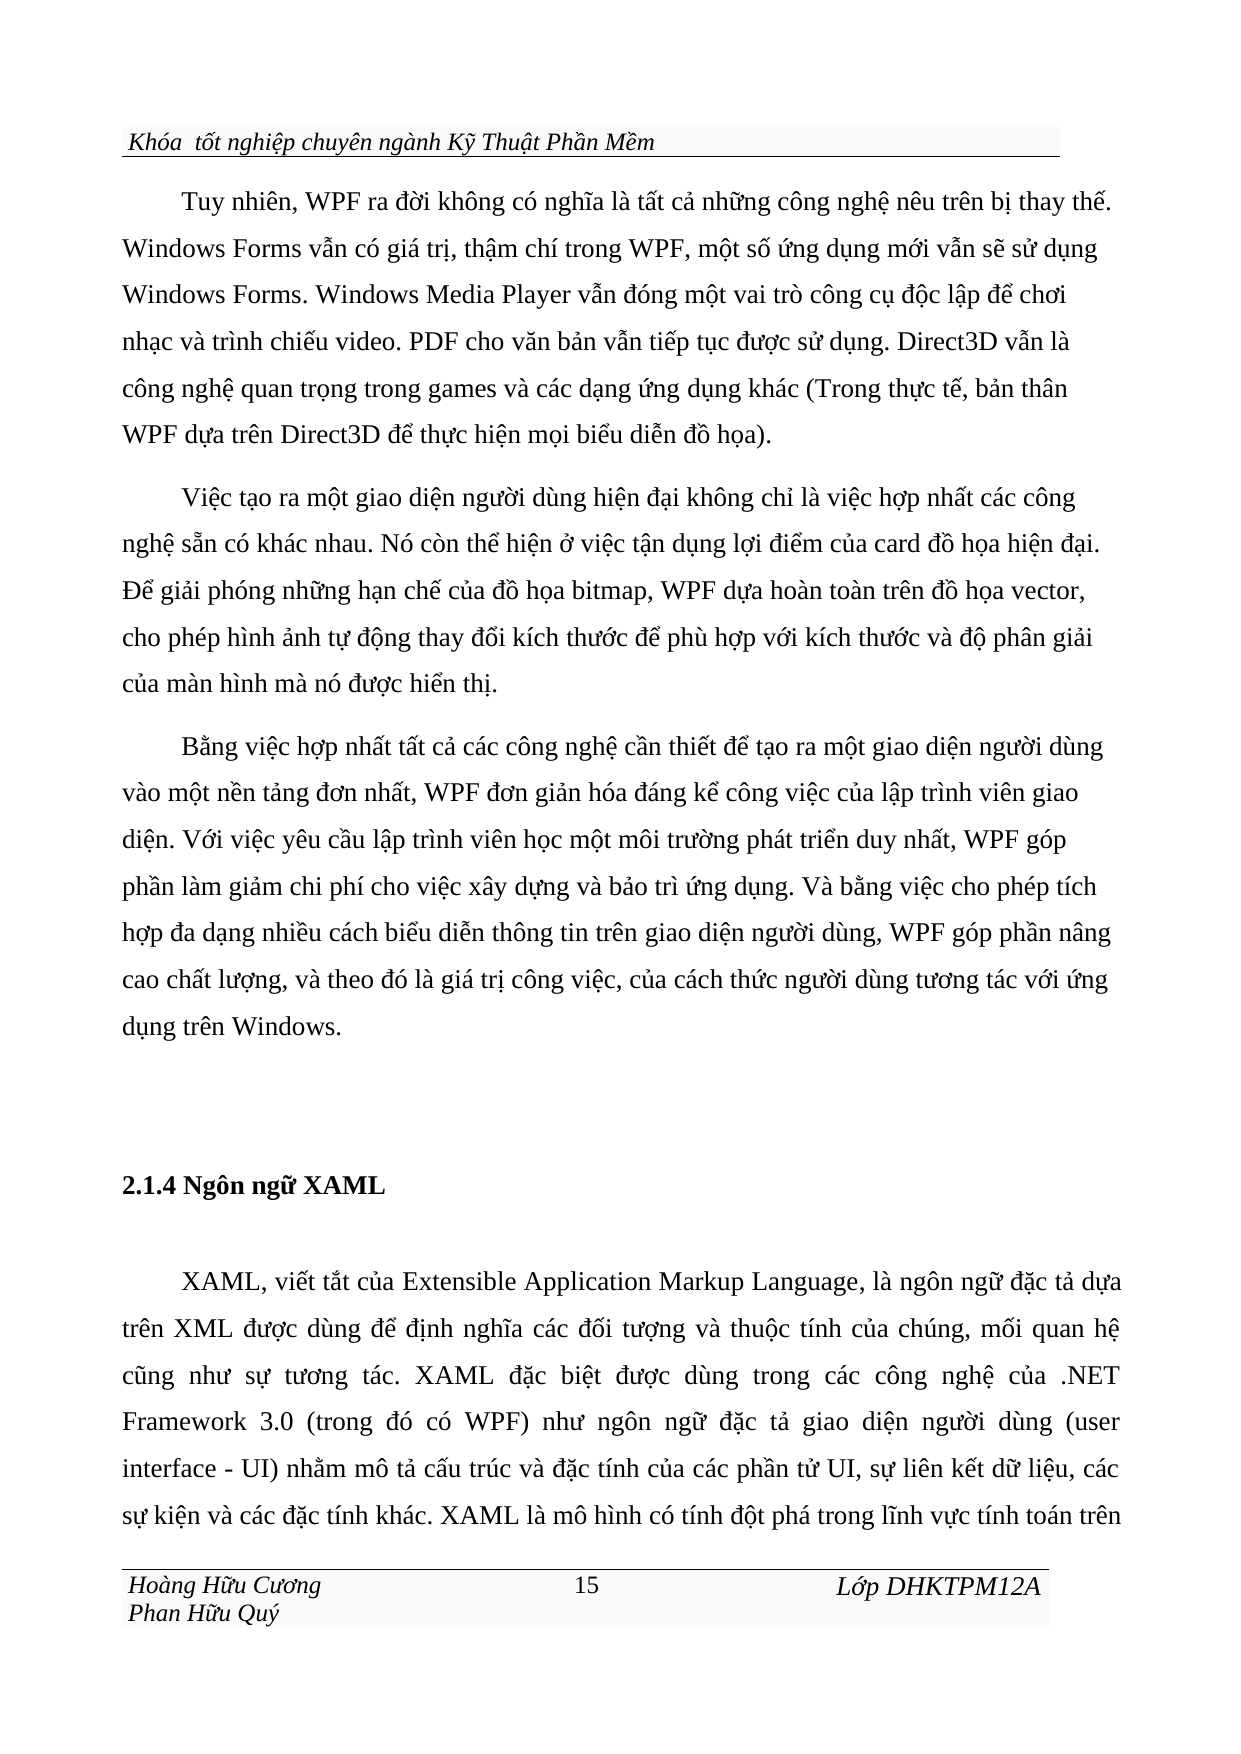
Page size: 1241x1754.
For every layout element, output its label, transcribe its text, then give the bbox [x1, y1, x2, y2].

text Việc tạo ra một giao diện người dùng hiện đại không chỉ là việc hợp nhất các công nghệ sẵn có khác nhau. Nó còn thể hiện ở việc tận dụng lợi điểm của card đồ họa hiện đại. Để giải phóng những hạn chế của đồ họa bitmap, WPF dựa hoàn toàn trên đồ họa vector, cho phép hình ảnh tự động thay đổi kích thước để phù hợp với kích thước và độ phân giải của màn hình mà nó được hiển thị. [122, 481, 1122, 699]
subtitle Ngôn ngữ XAML [122, 1169, 1122, 1200]
text Tuy nhiên, WPF ra đời không có nghĩa là tất cả những công nghệ nêu trên bị thay thế. Windows Forms vẫn có giá trị, thậm chí trong WPF, một số ứng dụng mới vẫn sẽ sử dụng Windows Forms. Windows Media Player vẫn đóng một vai trò công cụ độc lập để chơi nhạc và trình chiếu video. PDF cho văn bản vẫn tiếp tục được sử dụng. Direct3D vẫn là công nghệ quan trọng trong games và các dạng ứng dụng khác (Trong thực tế, bản thân WPF dựa trên Direct3D để thực hiện mọi biểu diễn đồ họa). [122, 185, 1122, 450]
text Bằng việc hợp nhất tất cả các công nghệ cần thiết để tạo ra một giao diện người dùng vào một nền tảng đơn nhất, WPF đơn giản hóa đáng kể công việc của lập trình viên giao diện. Với việc yêu cầu lập trình viên học một môi trường phát triển duy nhất, WPF góp phần làm giảm chi phí cho việc xây dựng và bảo trì ứng dụng. Và bằng việc cho phép tích hợp đa dạng nhiều cách biểu diễn thông tin trên giao diện người dùng, WPF góp phần nâng cao chất lượng, và theo đó là giá trị công việc, của cách thức người dùng tương tác với ứng dụng trên Windows. [122, 730, 1122, 1041]
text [122, 1266, 1122, 1530]
